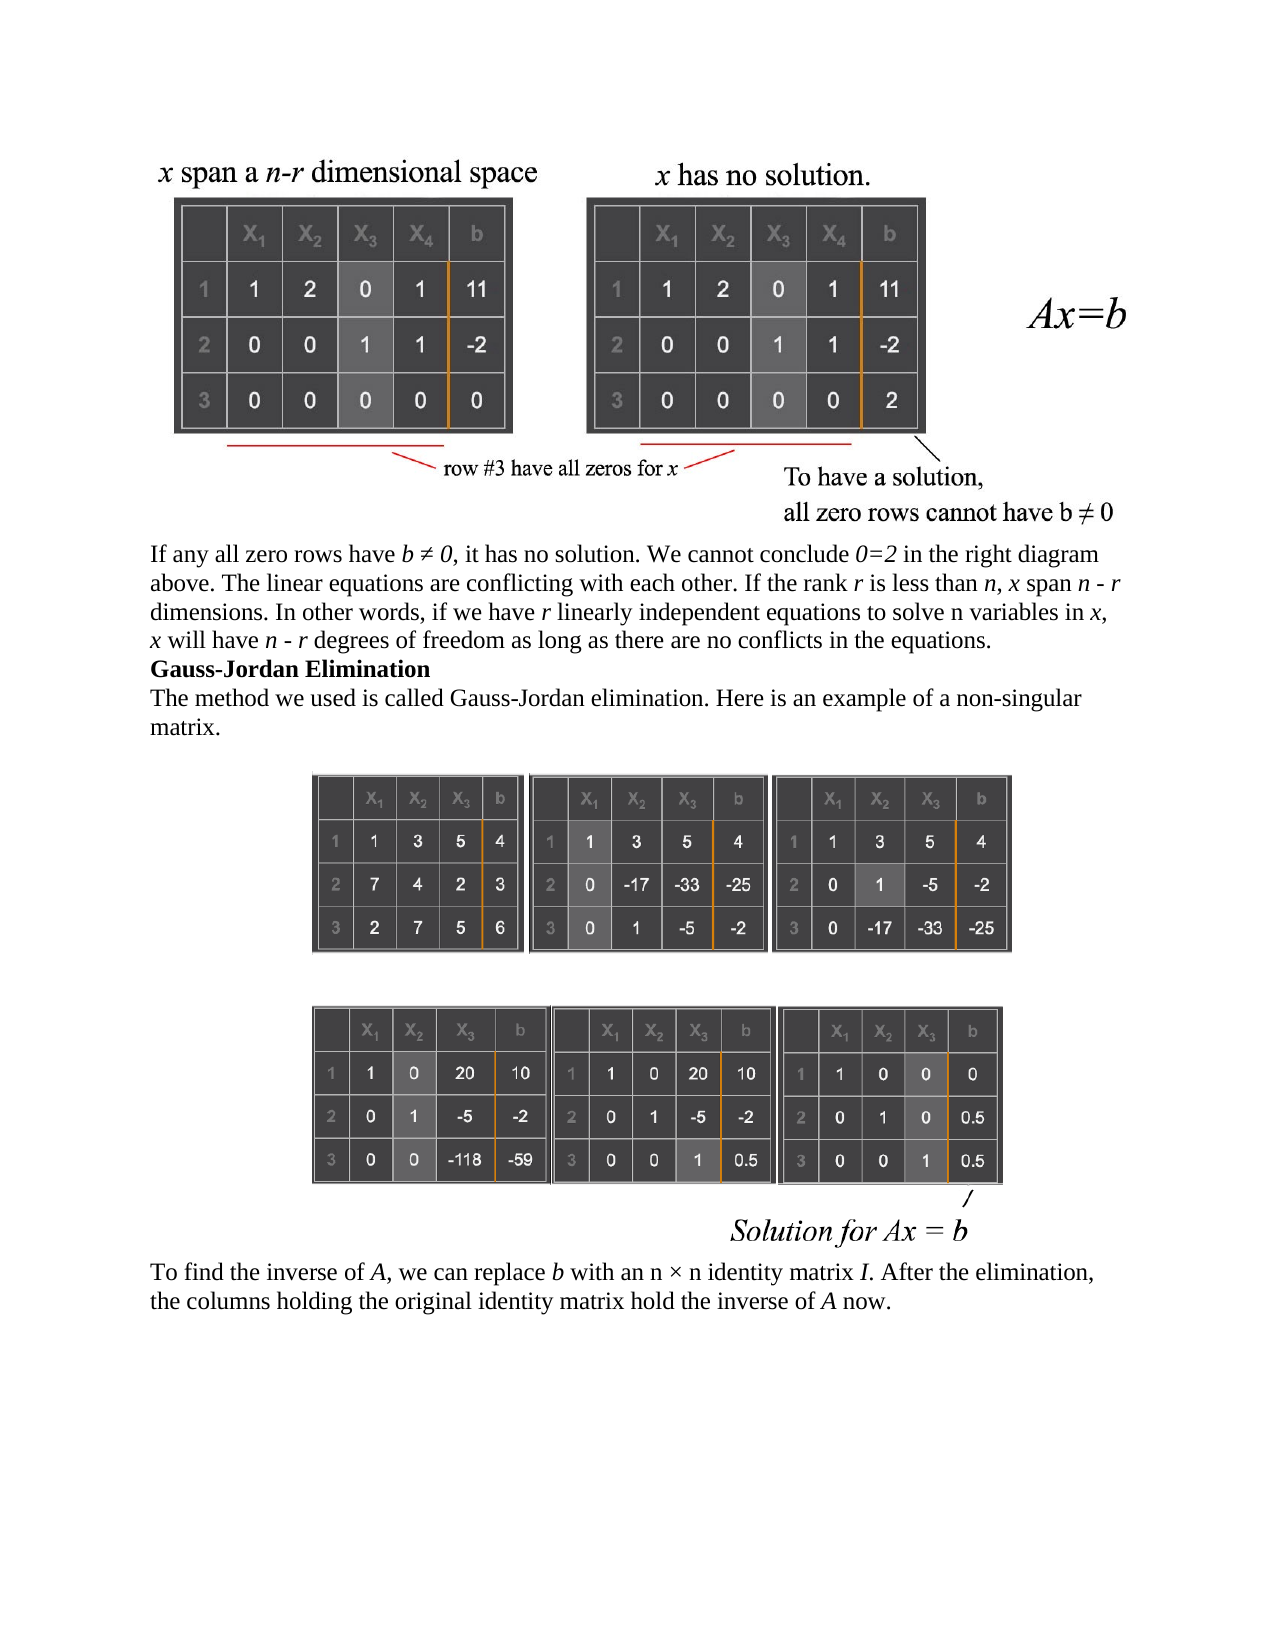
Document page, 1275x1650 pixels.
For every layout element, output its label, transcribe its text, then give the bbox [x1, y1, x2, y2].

picture [150, 771, 1200, 1255]
text To find the inverse of A, we can replace b with an n × n identity matrix I. After the elimination, the columns holding the original identity matrix hold the inverse of A now. [150, 1257, 1125, 1315]
text Gauss-Jordan Elimination [150, 654, 1125, 683]
text If any all zero rows have b ≠ 0, it has no solution. We cannot conclude 0=2 in the right diagram above. The linear equations are conflicting with each other. If the rank r is less than n, x span n - r dimensions. In other words, if we have r linearly independent equations to solve n variables in x, x will have n - r degrees of freedom as long as there are no conflicts in the equations. [150, 539, 1125, 654]
picture [150, 150, 1200, 537]
text The method we used is called Gauss-Jordan elimination. Here is an example of a non-singular matrix. [150, 683, 1125, 741]
